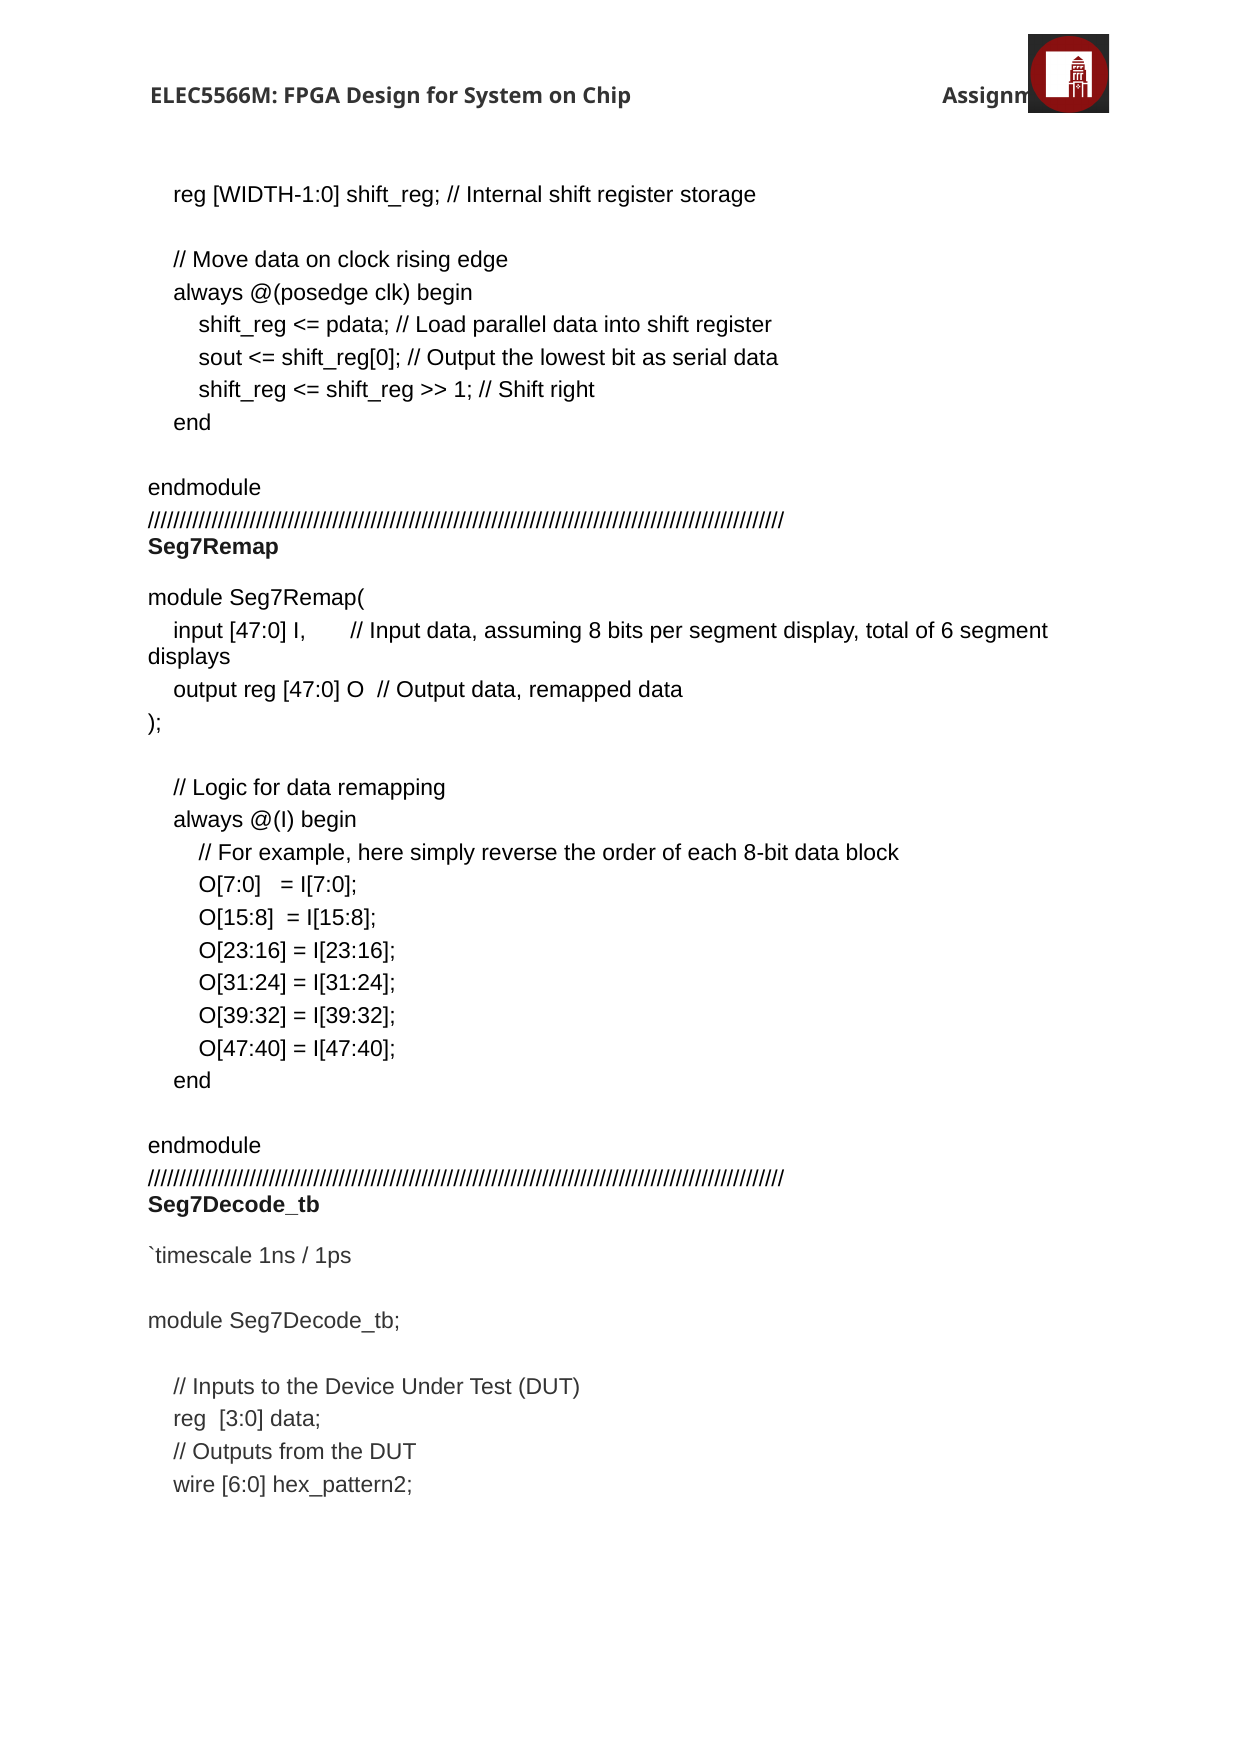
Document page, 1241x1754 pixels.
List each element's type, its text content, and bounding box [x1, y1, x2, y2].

text O[31:24] = I[31:24]; [148, 969, 1093, 996]
text ); [148, 708, 1093, 735]
text module Seg7Remap( [148, 584, 1093, 611]
text reg [WIDTH-1:0] shift_reg; // Internal shift register storage [148, 181, 1093, 207]
text //////////////////////////////////////////////////////////////////////////////////////////////////// [148, 507, 1093, 533]
text O[47:40] = I[47:40]; [148, 1034, 1093, 1061]
text input [47:0] I, // Input data, assuming 8 bits per segment display, total of 6 segment displays [148, 617, 1093, 669]
text end [148, 409, 1093, 435]
text shift_reg <= shift_reg >> 1; // Shift right [148, 376, 1093, 403]
text O[7:0] = I[7:0]; [148, 871, 1093, 898]
text // Inputs to the Device Under Test (DUT) [148, 1373, 1093, 1399]
text O[15:8] = I[15:8]; [148, 904, 1093, 930]
text // Move data on clock rising edge [148, 246, 1093, 272]
text endmodule [148, 474, 1093, 501]
text wire [6:0] hex_pattern2; [148, 1471, 1093, 1497]
text shift_reg <= pdata; // Load parallel data into shift register [148, 311, 1093, 338]
text `timescale 1ns / 1ps [148, 1242, 1093, 1269]
picture [1027, 34, 1109, 113]
text end [148, 1067, 1093, 1093]
text // Outputs from the DUT [148, 1438, 1093, 1464]
text sout <= shift_reg[0]; // Output the lowest bit as serial data [148, 344, 1093, 370]
text reg [3:0] data; [148, 1405, 1093, 1432]
text endmodule [148, 1132, 1093, 1159]
text // Logic for data remapping [148, 774, 1093, 800]
text always @(posedge clk) begin [148, 279, 1093, 305]
subtitle Seg7Remap [148, 533, 1093, 559]
text module Seg7Decode_tb; [148, 1307, 1093, 1334]
subtitle Seg7Decode_tb [148, 1191, 1093, 1218]
text output reg [47:0] O // Output data, remapped data [148, 676, 1093, 702]
text always @(I) begin [148, 806, 1093, 833]
text O[39:32] = I[39:32]; [148, 1002, 1093, 1028]
text //////////////////////////////////////////////////////////////////////////////////////////////////// [148, 1165, 1093, 1191]
text O[23:16] = I[23:16]; [148, 937, 1093, 963]
text // For example, here simply reverse the order of each 8-bit data block [148, 839, 1093, 865]
